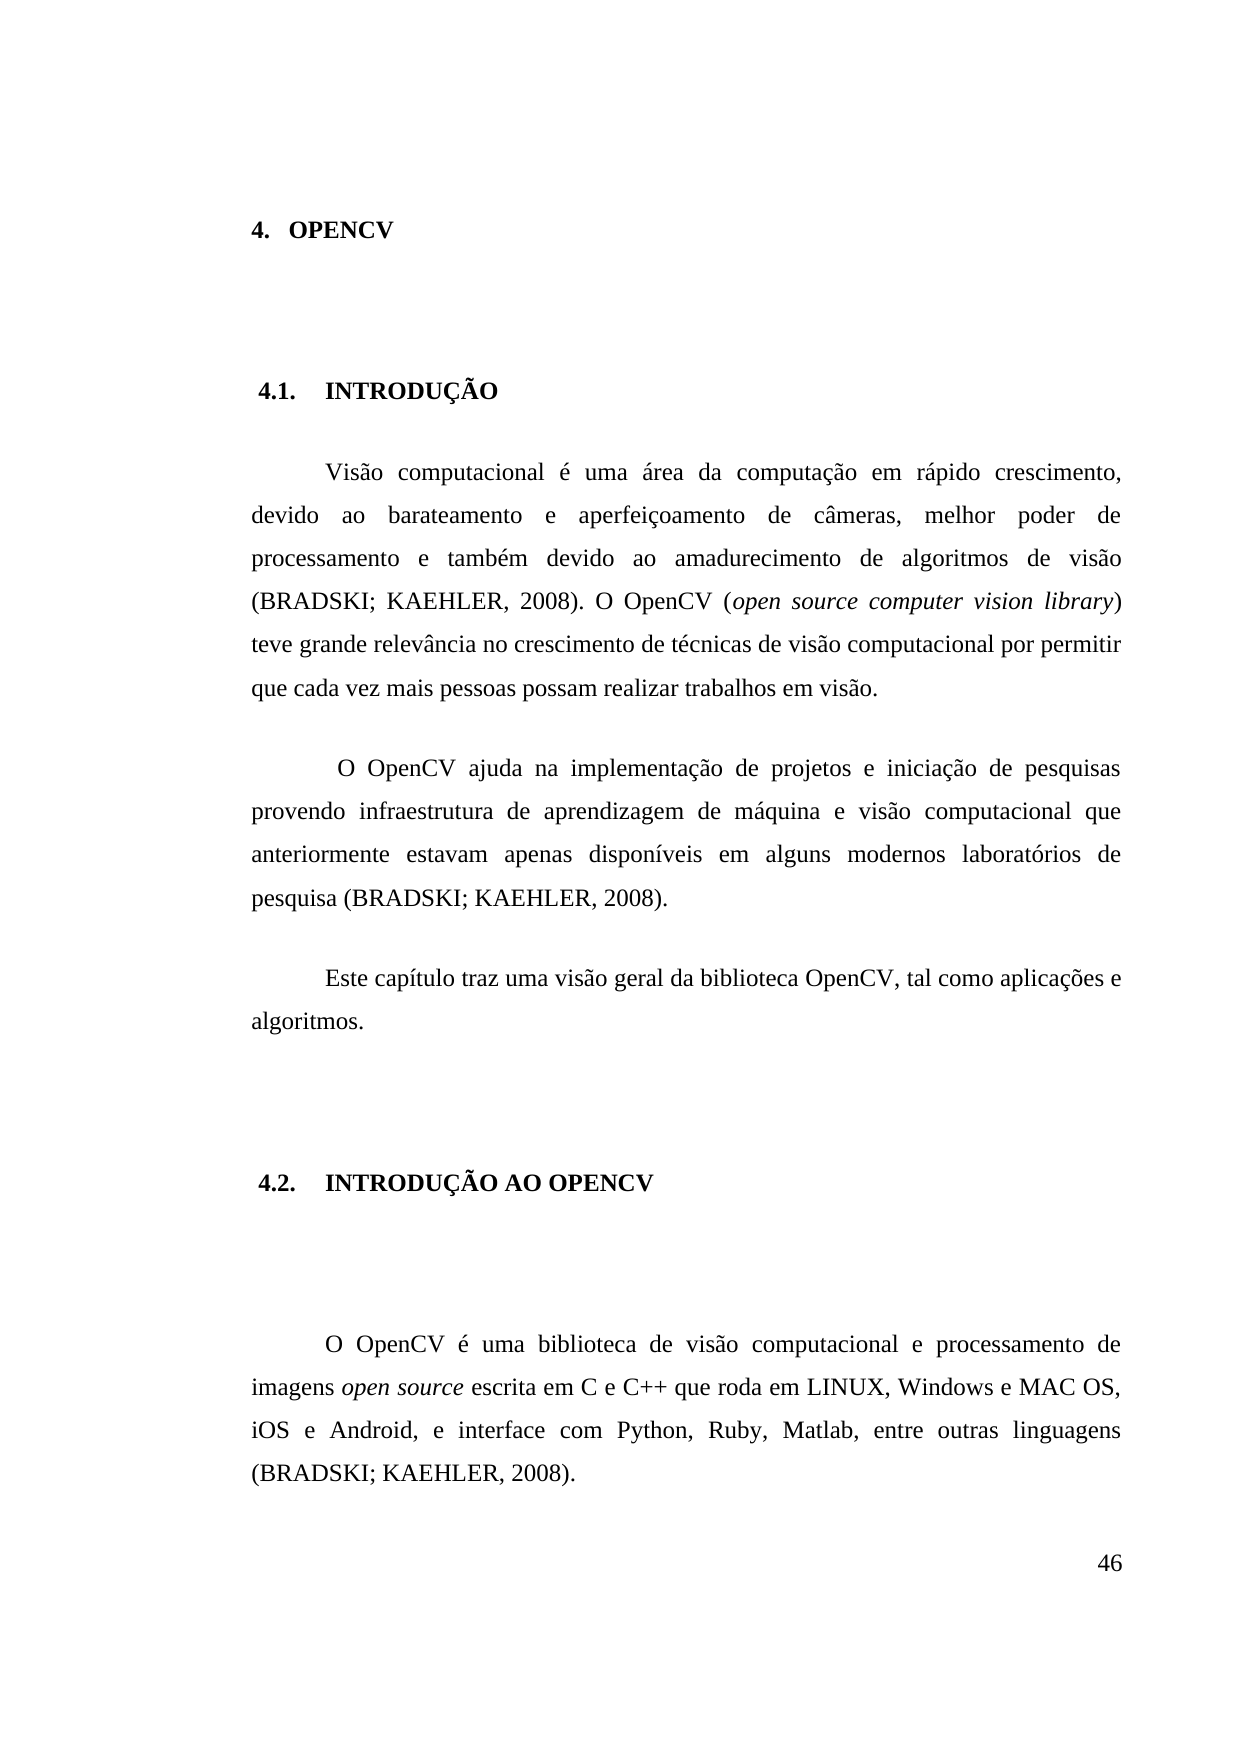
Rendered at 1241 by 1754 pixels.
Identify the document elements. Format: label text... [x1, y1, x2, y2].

text Este capítulo traz uma visão geral da biblioteca OpenCV, tal como aplicações e algoritmos. [251, 963, 1122, 1035]
subtitle OPENCV [251, 215, 1122, 244]
subtitle INTRODUÇÃO AO OPENCV [258, 1168, 1122, 1196]
text Visão computacional é uma área da computação em rápido crescimento, devido ao barateamento e aperfeiçoamento de câmeras, melhor poder de processamento e também devido ao amadurecimento de algoritmos de visão (BRADSKI; KAEHLER, 2008). O OpenCV (open source computer vision library) teve grande relevância no crescimento de técnicas de visão computacional por permitir que cada vez mais pessoas possam realizar trabalhos em visão. [251, 457, 1122, 701]
subtitle INTRODUÇÃO [258, 376, 1122, 405]
text O OpenCV ajuda na implementação de projetos e iniciação de pesquisas provendo infraestrutura de aprendizagem de máquina e visão computacional que anteriormente estavam apenas disponíveis em alguns modernos laboratórios de pesquisa (BRADSKI; KAEHLER, 2008). [251, 753, 1122, 911]
text O OpenCV é uma biblioteca de visão computacional e processamento de imagens open source escrita em C e C++ que roda em LINUX, Windows e MAC OS, iOS e Android, e interface com Python, Ruby, Matlab, entre outras linguagens (BRADSKI; KAEHLER, 2008). [251, 1329, 1122, 1487]
